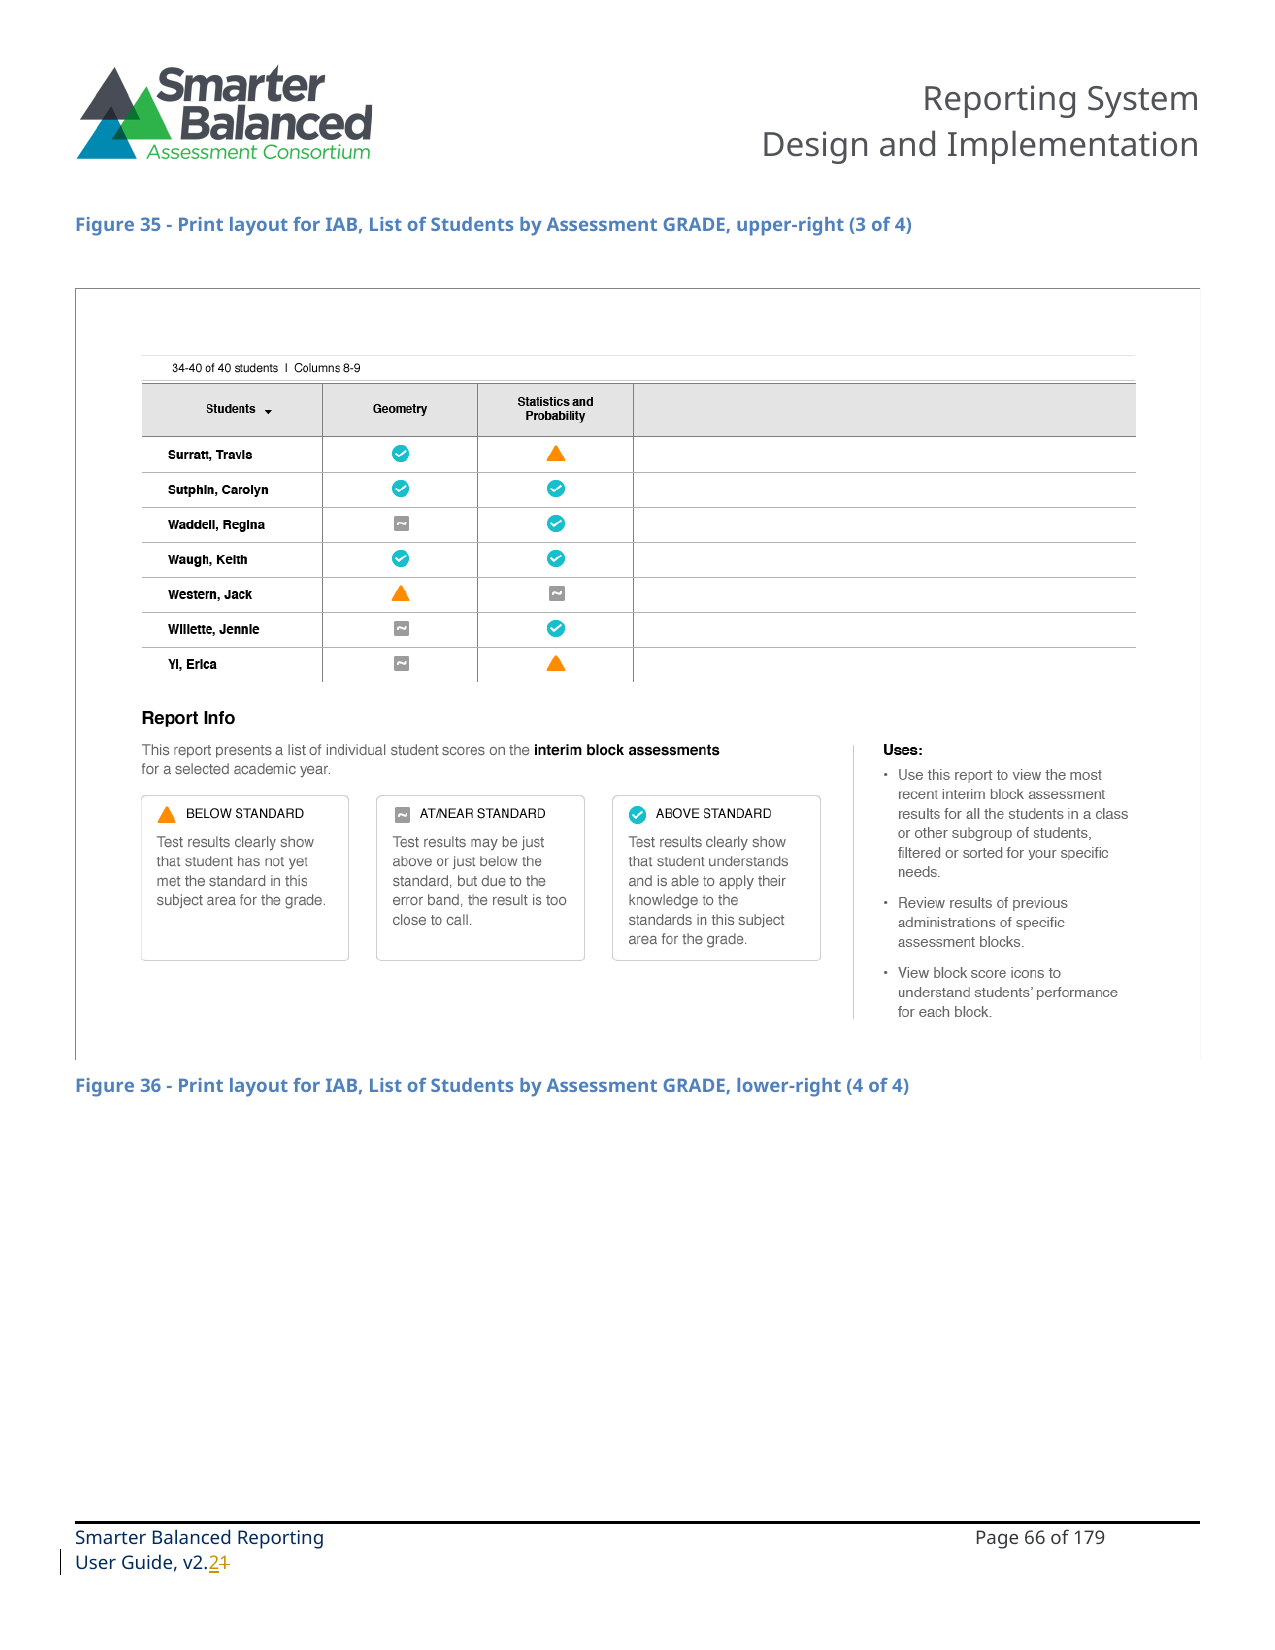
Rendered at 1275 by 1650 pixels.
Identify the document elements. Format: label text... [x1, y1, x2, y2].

text Figure 36 - Print layout for IAB, List of Students by Assessment GRADE, lower-right (4 of 4) [75, 1072, 1200, 1098]
picture [76, 64, 373, 159]
text Figure 35 - Print layout for IAB, List of Students by Assessment GRADE, upper-right (3 of 4) [75, 211, 1200, 237]
picture [75, 288, 1200, 1060]
